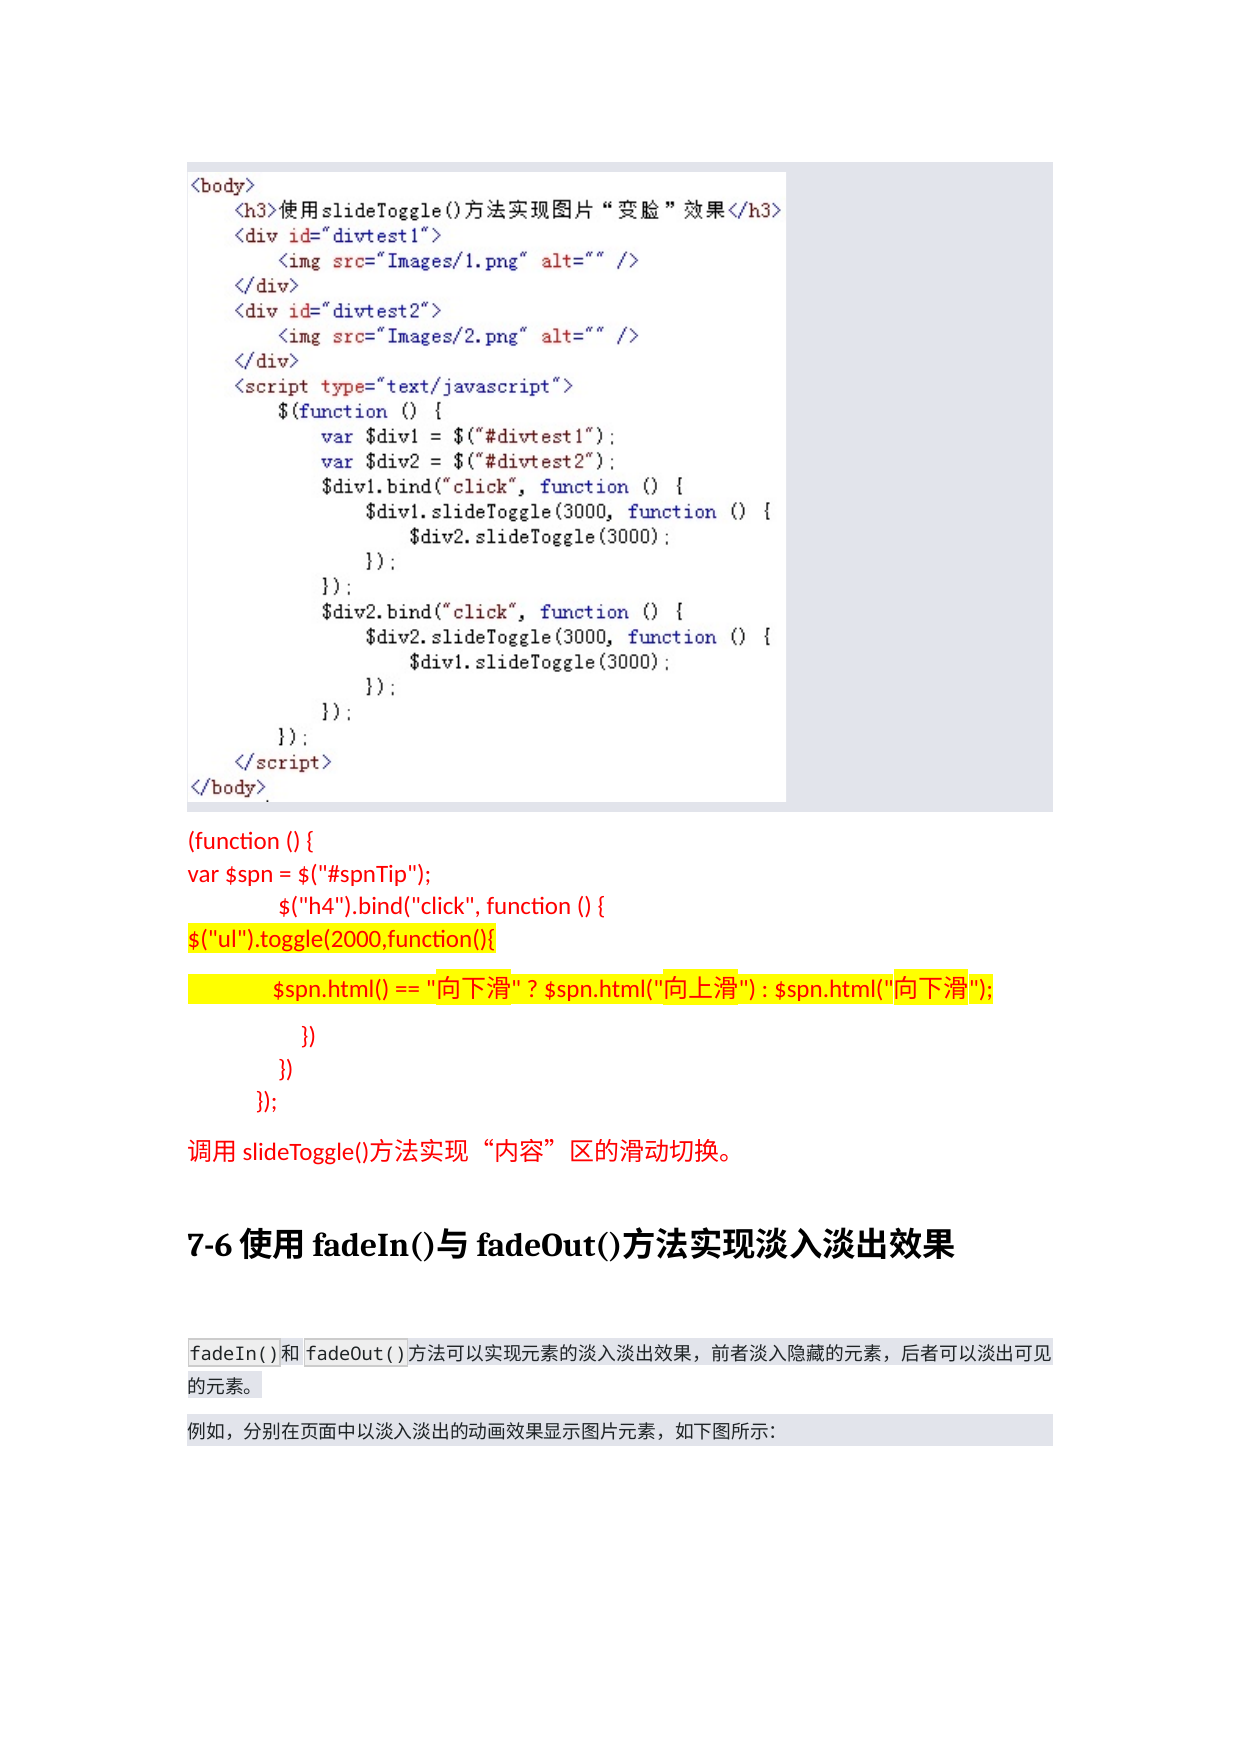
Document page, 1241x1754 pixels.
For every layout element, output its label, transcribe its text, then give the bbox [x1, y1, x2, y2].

text $("ul").toggle(2000,function(){ [187, 922, 1053, 954]
text }) [187, 1019, 1053, 1052]
text $("h4").bind("click", function () { [187, 889, 1053, 922]
text 调用slideToggle()方法实现“内容”区的滑动切换。 [187, 1117, 1053, 1182]
text }) [187, 1052, 1053, 1084]
subtitle 7-6使用fadeIn()与fadeOut()方法实现淡入淡出效果 [187, 1209, 1053, 1274]
text var $spn = $("#spnTip"); [187, 857, 1053, 889]
text fadeIn()和fadeOut()方法可以实现元素的淡入淡出效果，前者淡入隐藏的元素，后者可以淡出可见的元素。 [187, 1339, 1053, 1401]
text }); [187, 1084, 1053, 1117]
text $spn.html() == "向下滑" ? $spn.html("向上滑") : $spn.html("向下滑"); [187, 954, 1053, 1019]
picture [187, 172, 787, 802]
text (function () { [187, 824, 1053, 857]
text 例如，分别在页面中以淡入淡出的动画效果显示图片元素，如下图所示： [187, 1414, 1053, 1446]
